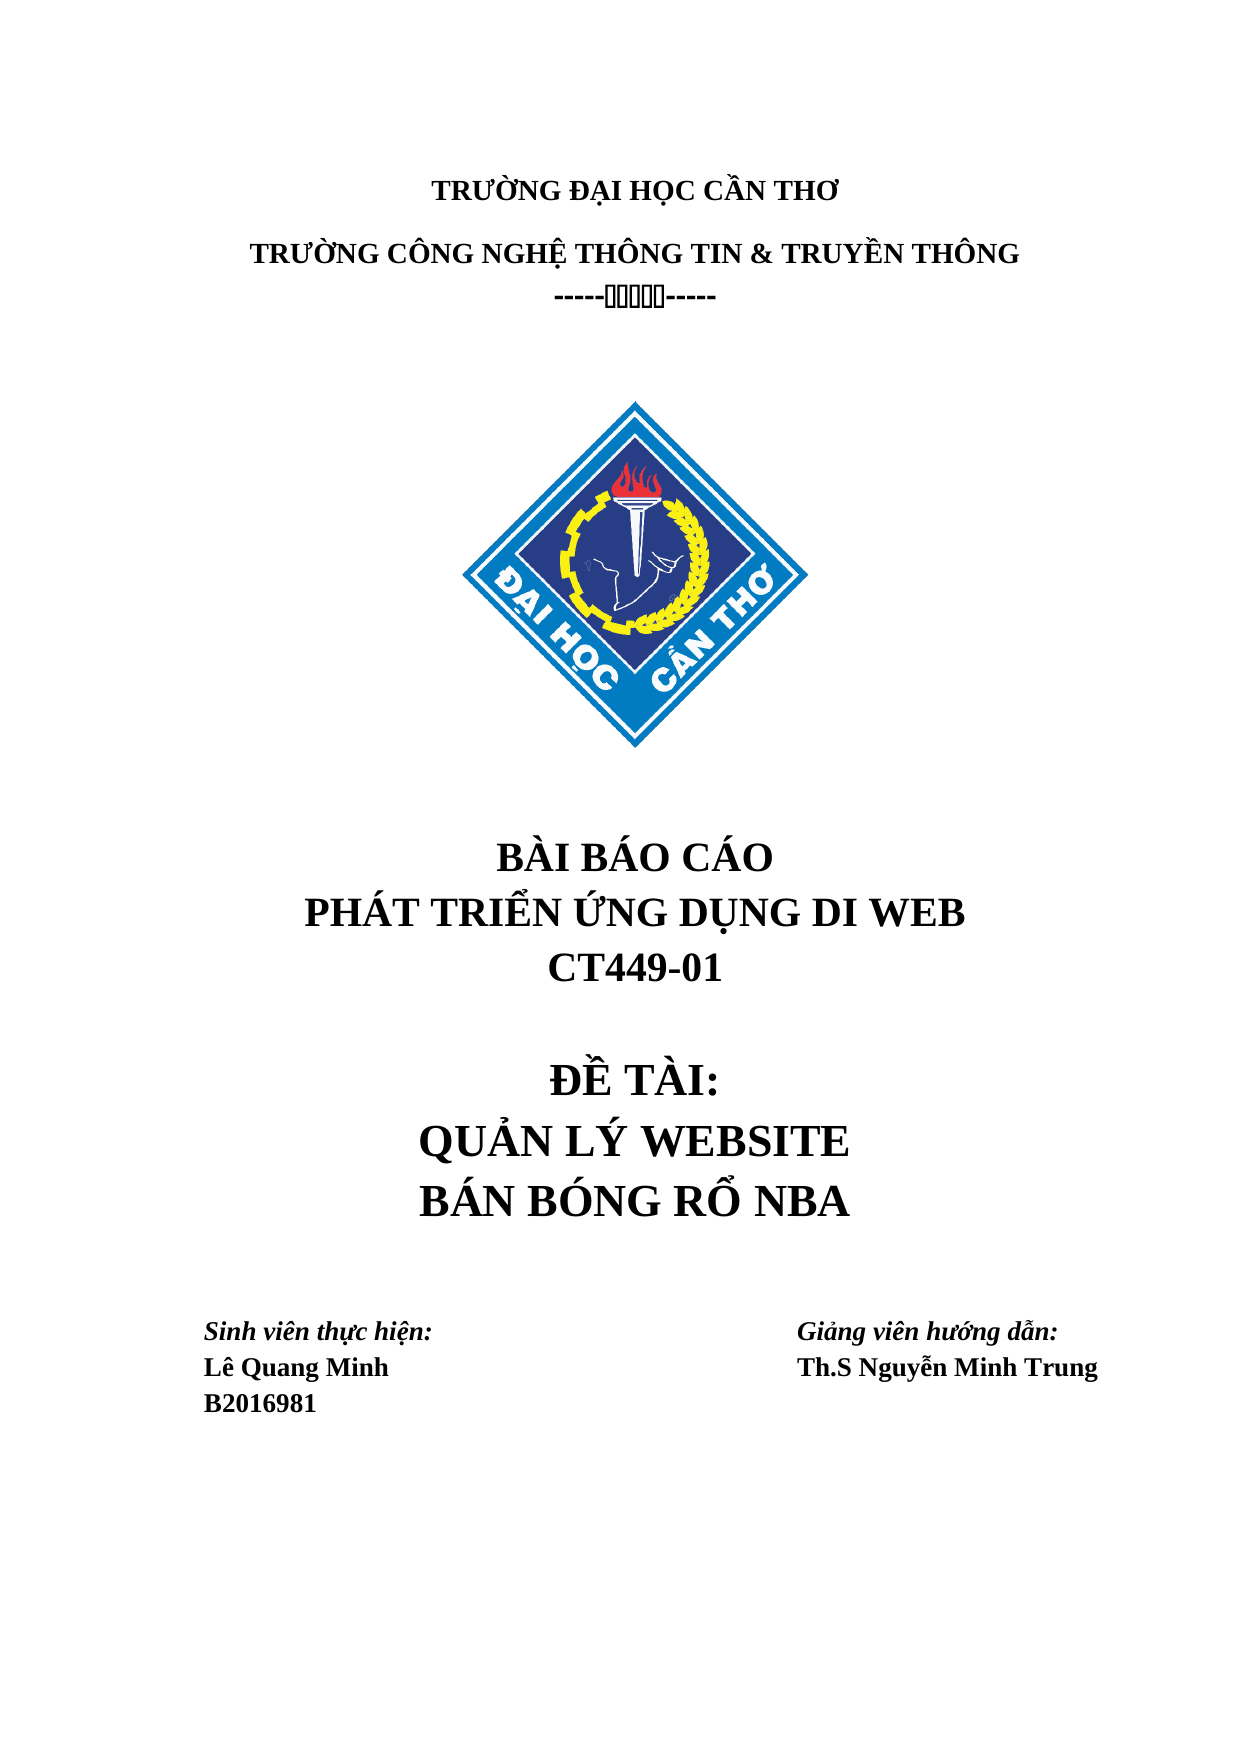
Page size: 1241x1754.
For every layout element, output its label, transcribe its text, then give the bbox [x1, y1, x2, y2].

text ---------- [148, 275, 1122, 316]
table_header Giảng viên hướng dẫn: Th.S Nguyễn Minh Trung [786, 1315, 1126, 1452]
text BÀI BÁO CÁO [148, 833, 1122, 881]
text PHÁT TRIỂN ỨNG DỤNG DI WEB [148, 888, 1122, 936]
text TRƯỜNG ĐẠI HỌC CẦN THƠ [148, 173, 1122, 206]
picture [461, 401, 809, 749]
text BÁN BÓNG RỔ NBA [148, 1174, 1122, 1227]
text ĐỀ TÀI: [148, 1053, 1122, 1106]
text CT449-01 [148, 943, 1122, 991]
table_header Sinh viên thực hiện: Lê Quang Minh B2016981 [193, 1315, 785, 1452]
text QUẢN LÝ WEBSITE [148, 1113, 1122, 1166]
text TRƯỜNG CÔNG NGHỆ THÔNG TIN & TRUYỀN THÔNG [148, 236, 1122, 270]
